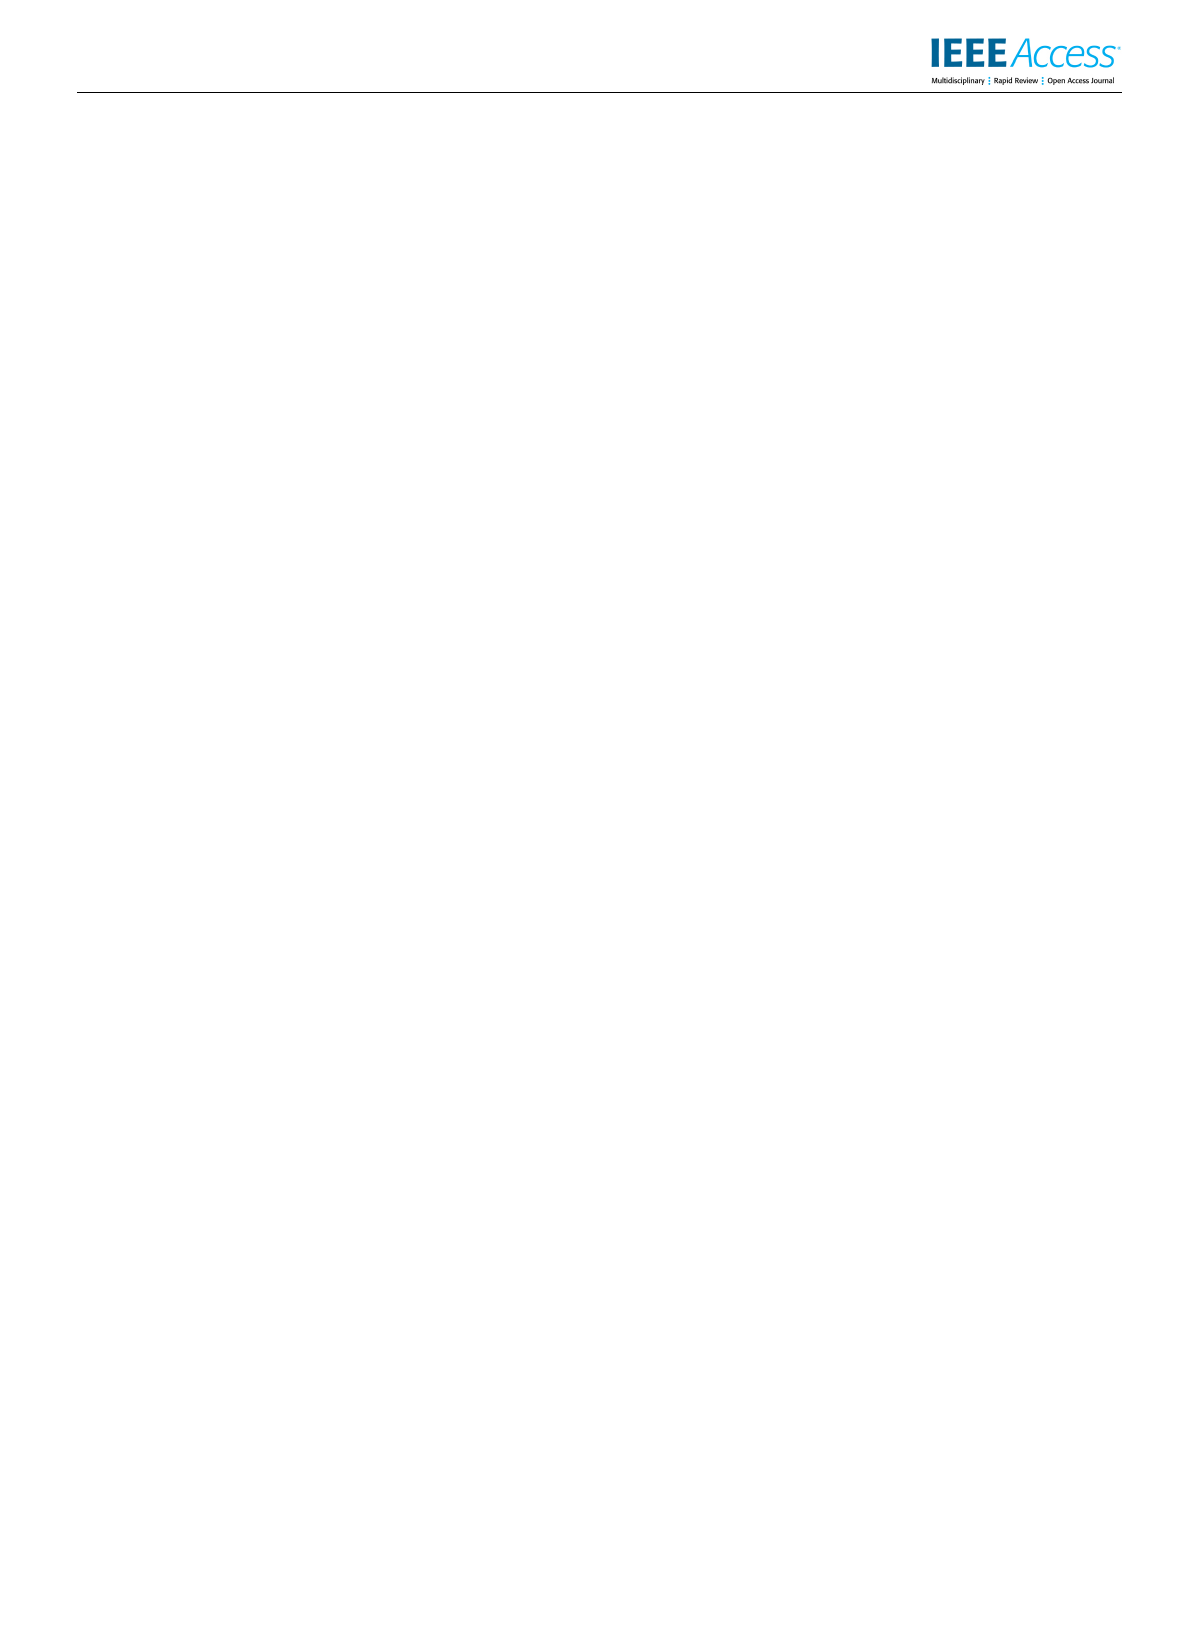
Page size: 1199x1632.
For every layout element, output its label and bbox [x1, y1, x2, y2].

picture [930, 37, 1122, 86]
